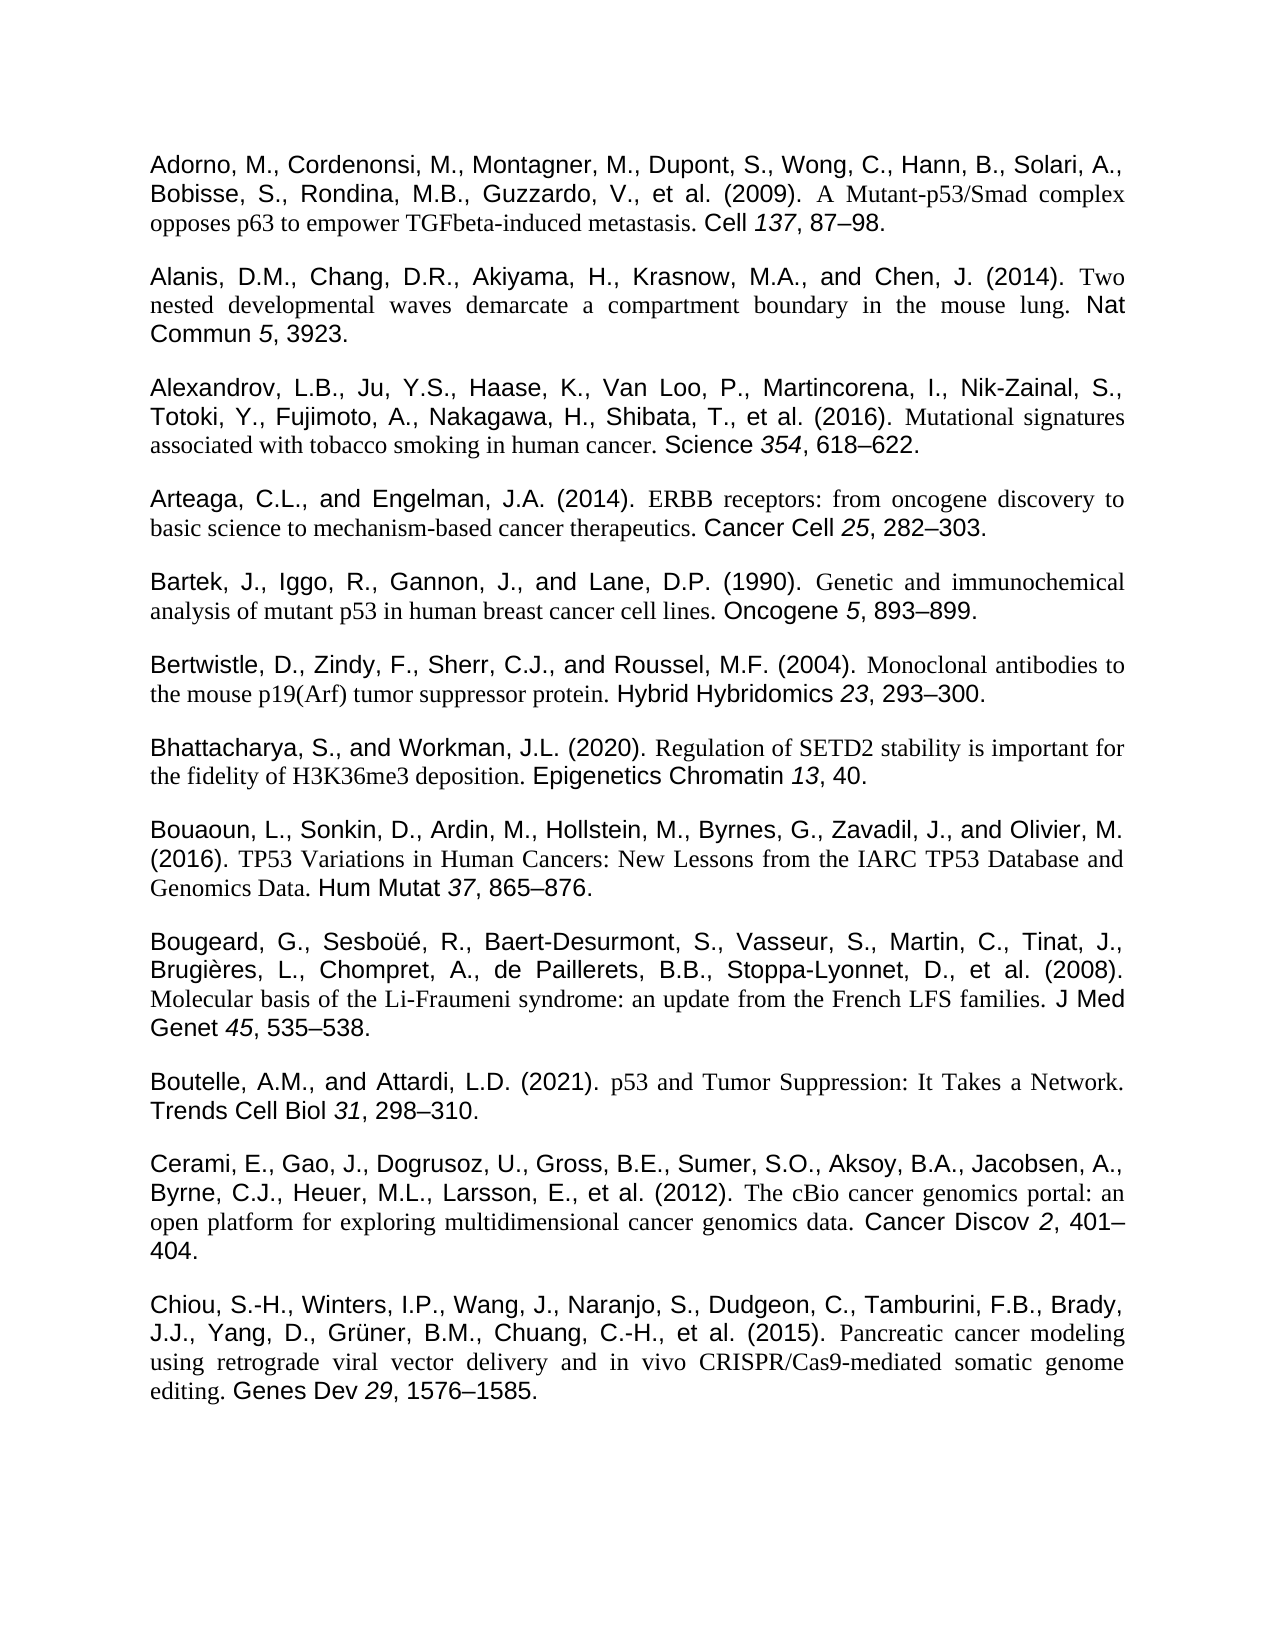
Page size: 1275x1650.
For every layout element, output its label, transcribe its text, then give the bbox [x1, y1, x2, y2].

text Bougeard, G., Sesboüé, R., Baert-Desurmont, S., Vasseur, S., Martin, C., Tinat, J., Brugières, L., Chompret, A., de Paillerets, B.B., Stoppa-Lyonnet, D., et al. (2008). Molecular basis of the Li-Fraumeni syndrome: an update from the French LFS families. J Med Genet 45, 535–538. [150, 927, 1125, 1042]
text Alexandrov, L.B., Ju, Y.S., Haase, K., Van Loo, P., Martincorena, I., Nik-Zainal, S., Totoki, Y., Fujimoto, A., Nakagawa, H., Shibata, T., et al. (2016). Mutational signatures associated with tobacco smoking in human cancer. Science 354, 618–622. [150, 373, 1125, 459]
text Cerami, E., Gao, J., Dogrusoz, U., Gross, B.E., Sumer, S.O., Aksoy, B.A., Jacobsen, A., Byrne, C.J., Heuer, M.L., Larsson, E., et al. (2012). The cBio cancer genomics portal: an open platform for exploring multidimensional cancer genomics data. Cancer Discov 2, 401–404. [150, 1149, 1125, 1264]
text Alanis, D.M., Chang, D.R., Akiyama, H., Krasnow, M.A., and Chen, J. (2014). Two nested developmental waves demarcate a compartment boundary in the mouse lung. Nat Commun 5, 3923. [150, 261, 1125, 348]
text Chiou, S.-H., Winters, I.P., Wang, J., Naranjo, S., Dudgeon, C., Tamburini, F.B., Brady, J.J., Yang, D., Grüner, B.M., Chuang, C.-H., et al. (2015). Pancreatic cancer modeling using retrograde viral vector delivery and in vivo CRISPR/Cas9-mediated somatic genome editing. Genes Dev 29, 1576–1585. [150, 1289, 1125, 1405]
text Arteaga, C.L., and Engelman, J.A. (2014). ERBB receptors: from oncogene discovery to basic science to mechanism-based cancer therapeutics. Cancer Cell 25, 282–303. [150, 484, 1125, 542]
text Boutelle, A.M., and Attardi, L.D. (2021). p53 and Tumor Suppression: It Takes a Network. Trends Cell Biol 31, 298–310. [150, 1067, 1125, 1124]
text Adorno, M., Cordenonsi, M., Montagner, M., Dupont, S., Wong, C., Hann, B., Solari, A., Bobisse, S., Rondina, M.B., Guzzardo, V., et al. (2009). A Mutant-p53/Smad complex opposes p63 to empower TGFbeta-induced metastasis. Cell 137, 87–98. [150, 150, 1125, 236]
text Bouaoun, L., Sonkin, D., Ardin, M., Hollstein, M., Byrnes, G., Zavadil, J., and Olivier, M. (2016). TP53 Variations in Human Cancers: New Lessons from the IARC TP53 Database and Genomics Data. Hum Mutat 37, 865–876. [150, 815, 1125, 902]
text Bertwistle, D., Zindy, F., Sherr, C.J., and Roussel, M.F. (2004). Monoclonal antibodies to the mouse p19(Arf) tumor suppressor protein. Hybrid Hybridomics 23, 293–300. [150, 650, 1125, 707]
text Bhattacharya, S., and Workman, J.L. (2020). Regulation of SETD2 stability is important for the fidelity of H3K36me3 deposition. Epigenetics Chromatin 13, 40. [150, 732, 1125, 790]
text Bartek, J., Iggo, R., Gannon, J., and Lane, D.P. (1990). Genetic and immunochemical analysis of mutant p53 in human breast cancer cell lines. Oncogene 5, 893–899. [150, 567, 1125, 625]
